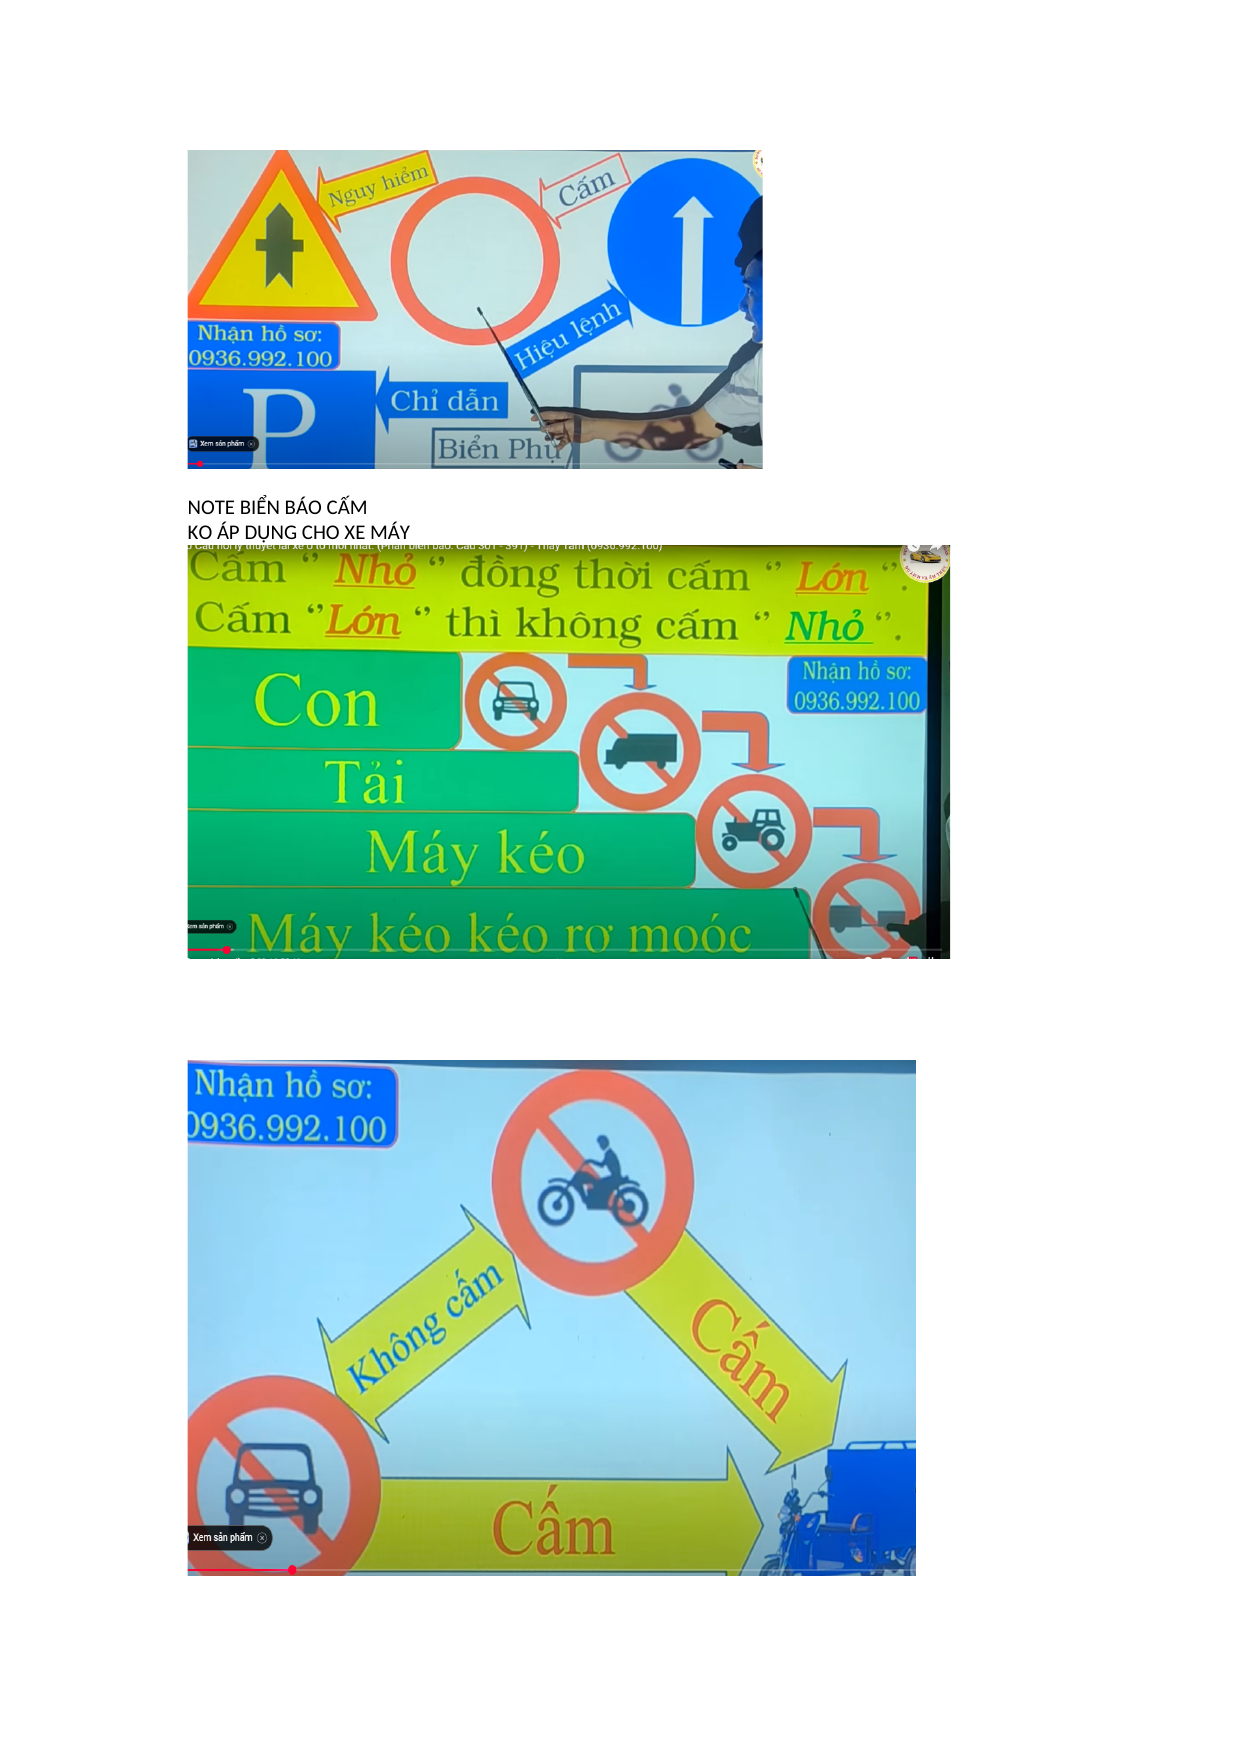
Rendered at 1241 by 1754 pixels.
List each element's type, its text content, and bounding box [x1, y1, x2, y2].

picture [187, 545, 951, 959]
picture [187, 150, 763, 469]
text KO ÁP DỤNG CHO XE MÁY [187, 519, 1053, 545]
text NOTE BIỂN BÁO CẤM [187, 494, 1053, 519]
picture [187, 1060, 916, 1576]
